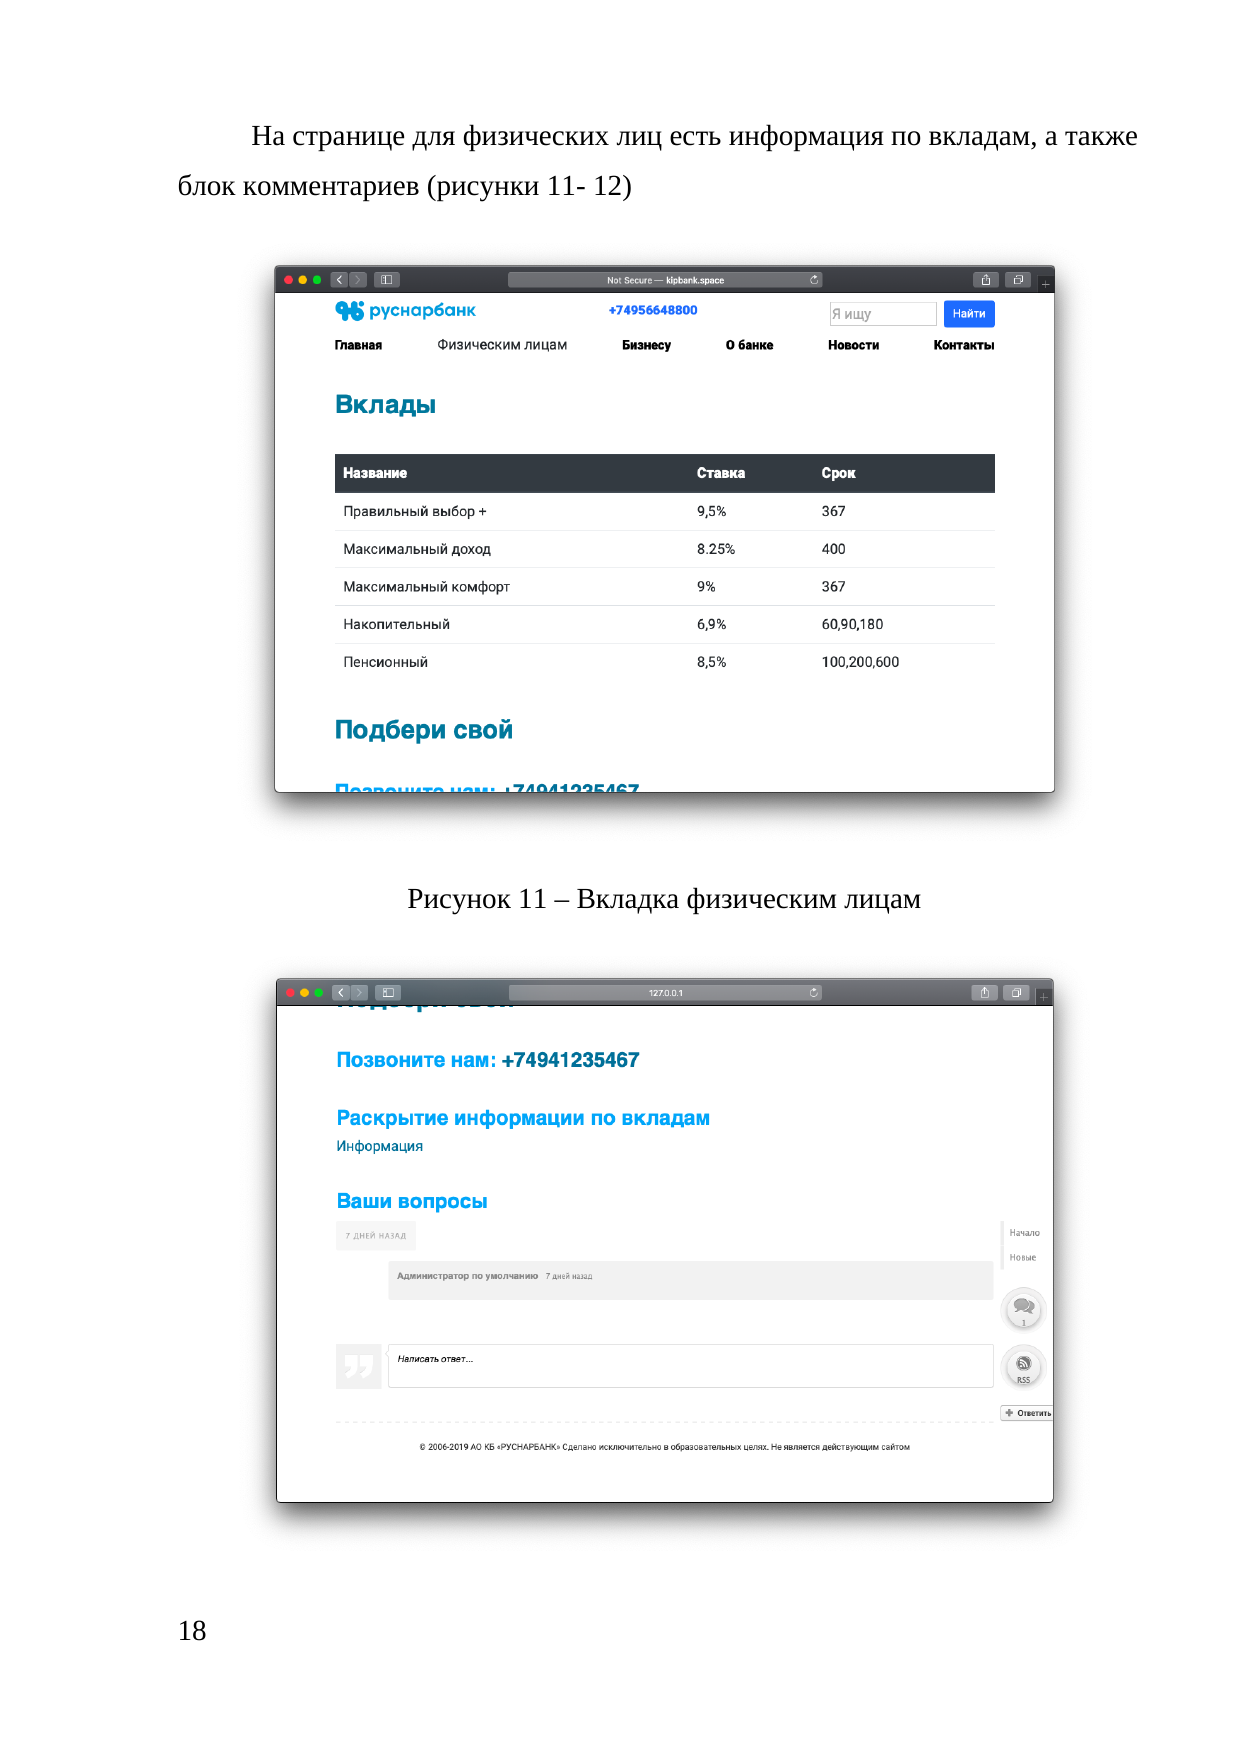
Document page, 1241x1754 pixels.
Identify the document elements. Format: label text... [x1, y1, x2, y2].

text На странице для физических лиц есть информация по вкладам, а также блок комментариев (рисунки 11- 12) [177, 118, 1152, 202]
picture [235, 239, 1094, 844]
picture [237, 952, 1092, 1554]
text Рисунок 11 – Вкладка физическим лицам [177, 881, 1152, 915]
